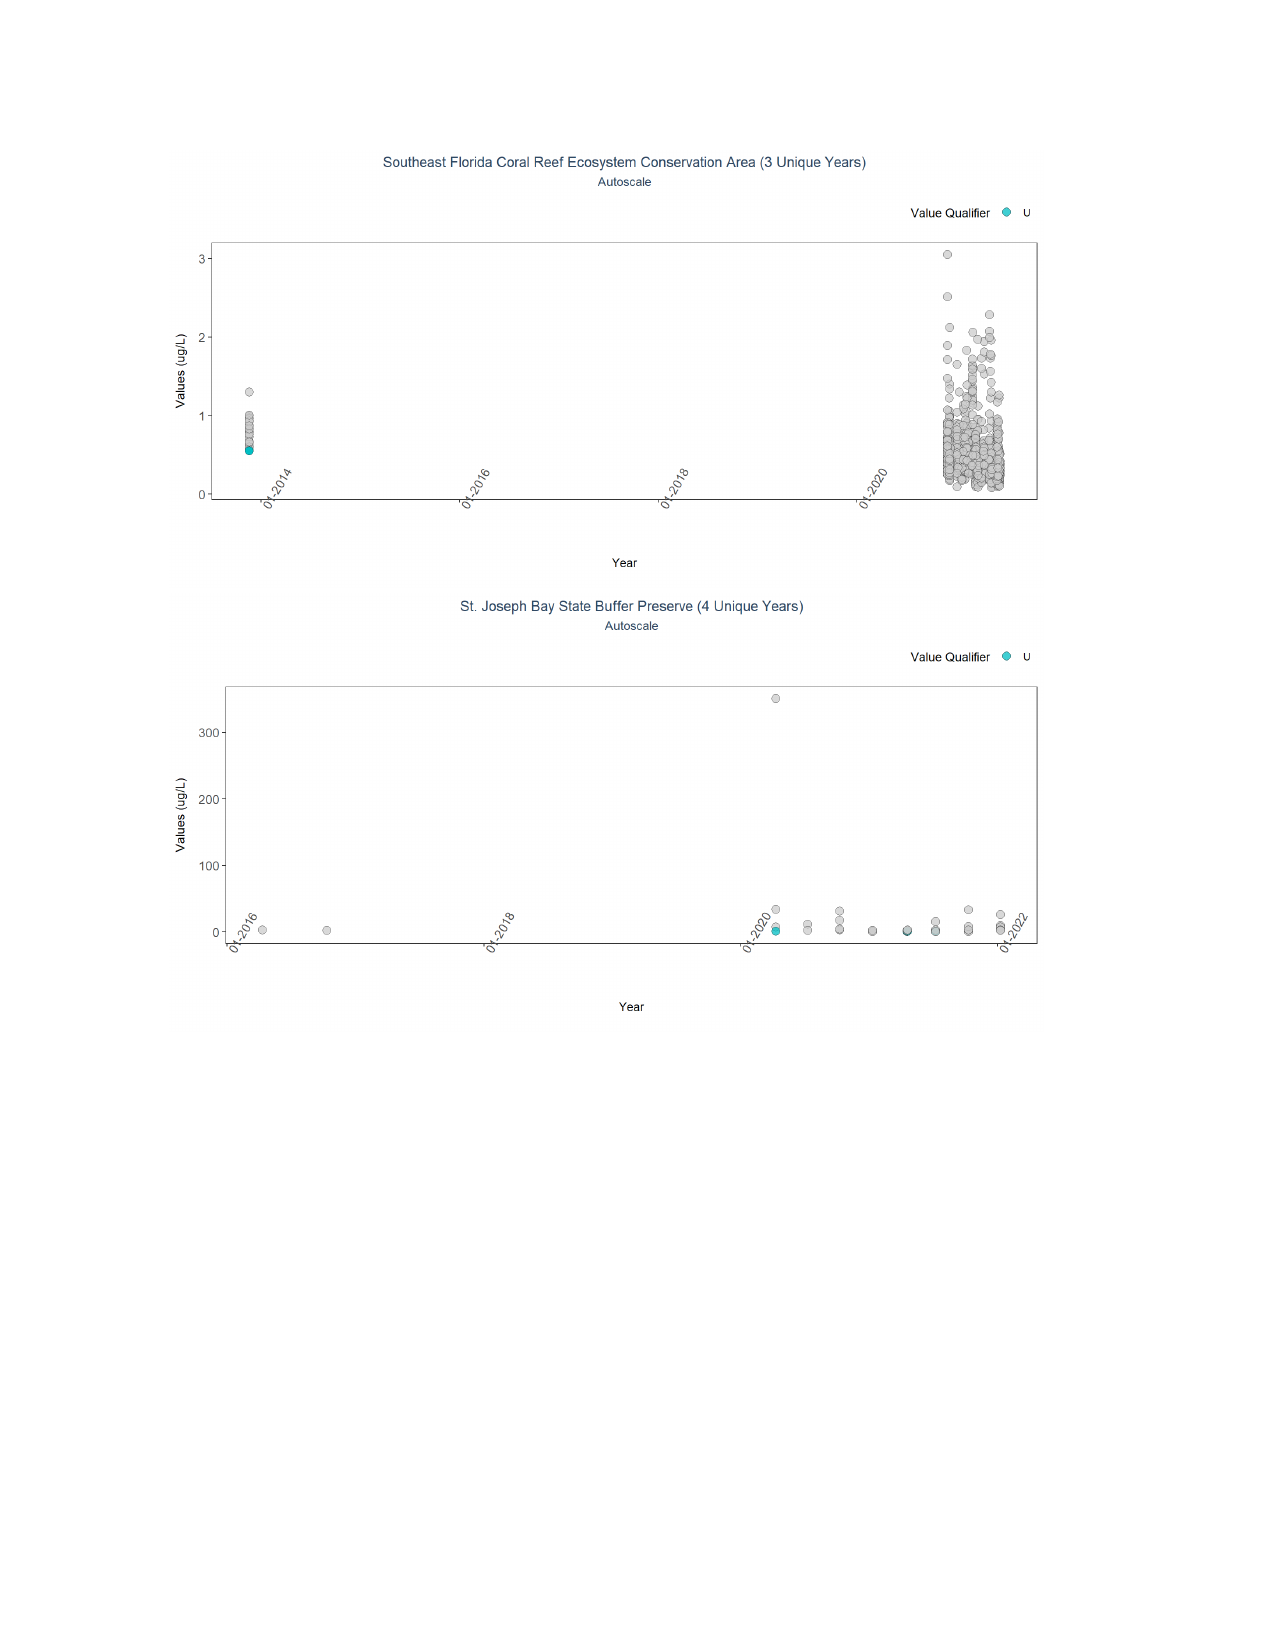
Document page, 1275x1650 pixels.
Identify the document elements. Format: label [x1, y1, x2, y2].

picture [168, 593, 1044, 1032]
picture [168, 150, 1044, 588]
